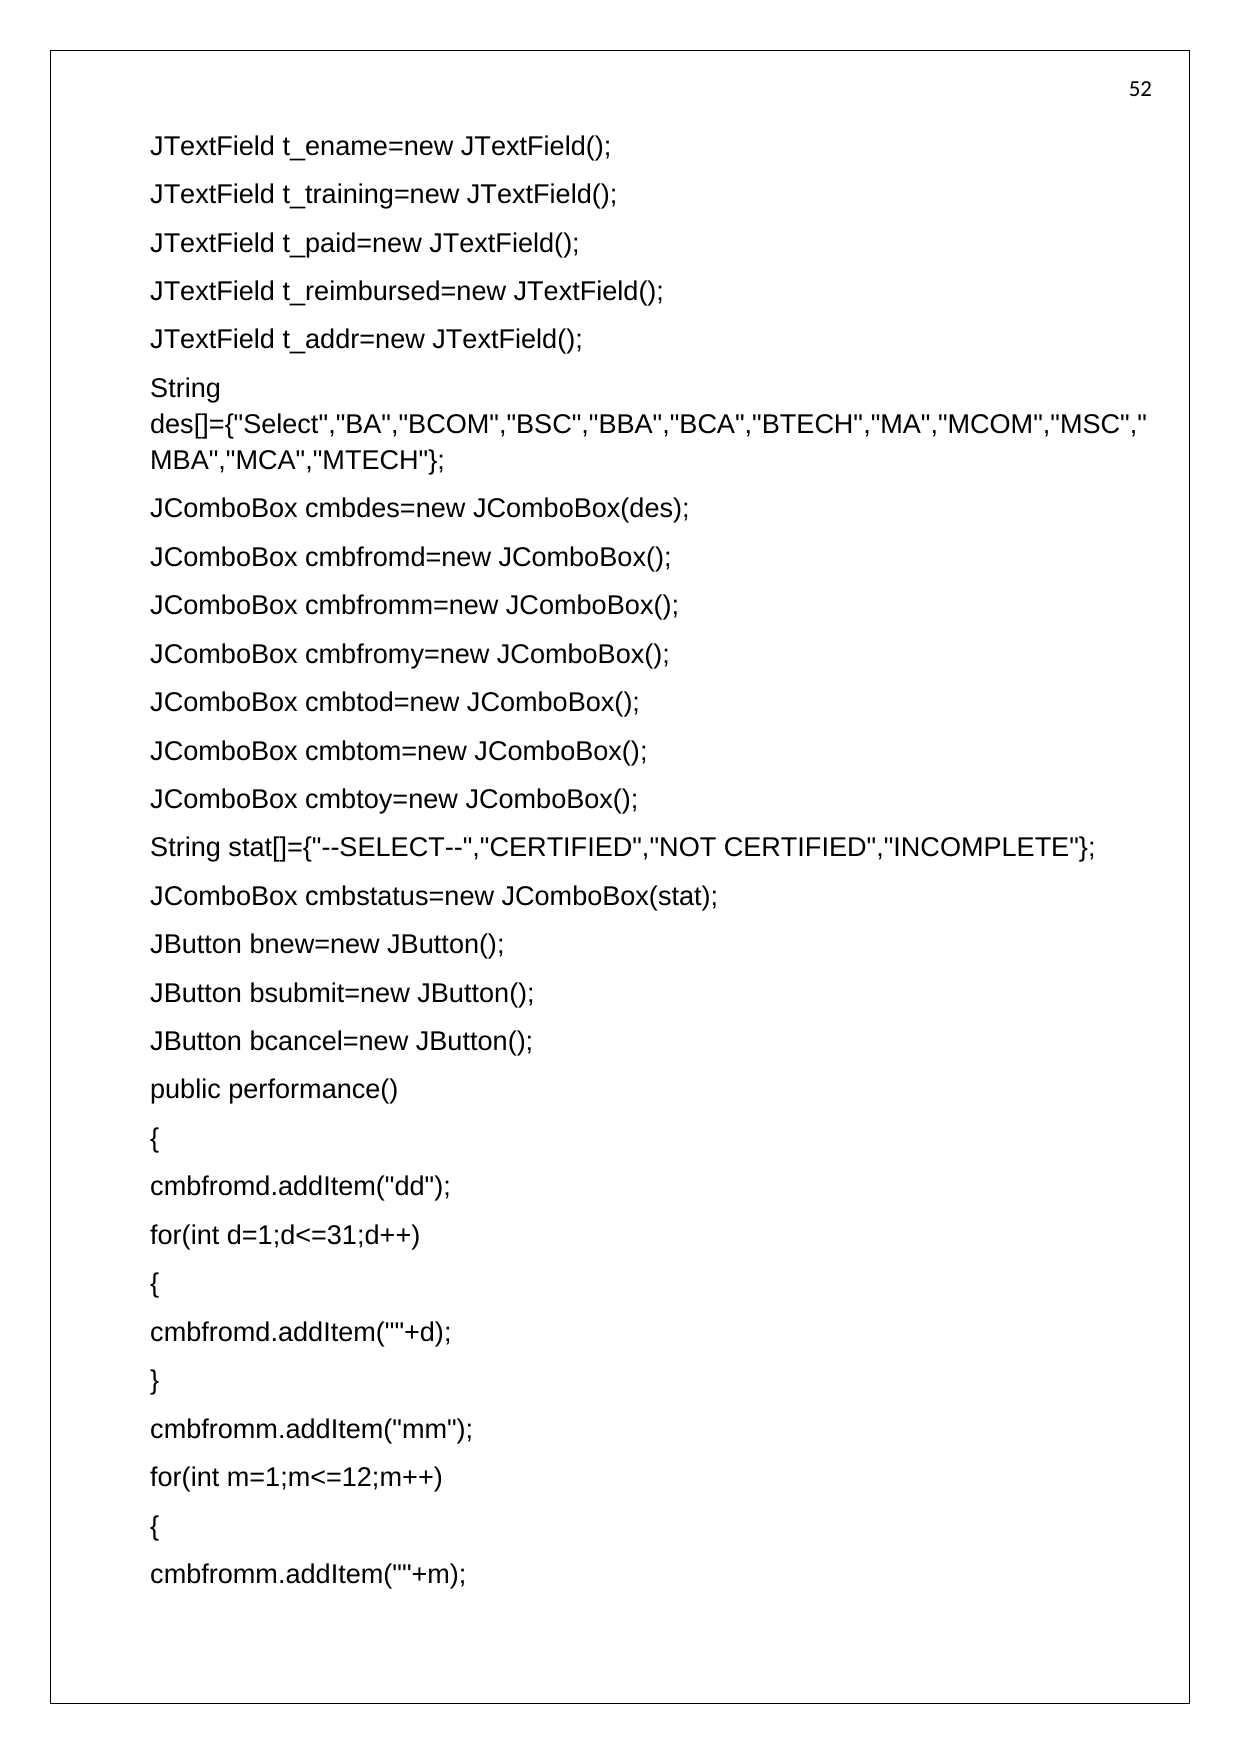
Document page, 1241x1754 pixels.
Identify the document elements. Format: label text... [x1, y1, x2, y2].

text JComboBox cmbtoy=new JComboBox(); [150, 783, 1152, 814]
text JButton bcancel=new JButton(); [150, 1025, 1152, 1056]
text cmbfromm.addItem("mm"); [150, 1413, 1152, 1444]
text JTextField t_reimbursed=new JTextField(); [150, 275, 1152, 306]
text JComboBox cmbstatus=new JComboBox(stat); [150, 880, 1152, 911]
text JTextField t_ename=new JTextField(); [150, 130, 1152, 161]
text cmbfromd.addItem("dd"); [150, 1170, 1152, 1202]
text for(int d=1;d<=31;d++) [150, 1219, 1152, 1250]
text JTextField t_paid=new JTextField(); [150, 227, 1152, 258]
text JComboBox cmbfromm=new JComboBox(); [150, 589, 1152, 620]
text { [150, 1509, 1152, 1541]
text public performance() [150, 1073, 1152, 1105]
text for(int m=1;m<=12;m++) [150, 1461, 1152, 1492]
text } [150, 1364, 1152, 1395]
text cmbfromd.addItem(""+d); [150, 1316, 1152, 1347]
text JComboBox cmbfromy=new JComboBox(); [150, 638, 1152, 669]
text { [150, 1267, 1152, 1298]
text String stat[]={"--SELECT--","CERTIFIED","NOT CERTIFIED","INCOMPLETE"}; [150, 831, 1152, 863]
text JComboBox cmbtod=new JComboBox(); [150, 686, 1152, 717]
text JComboBox cmbdes=new JComboBox(des); [150, 492, 1152, 523]
text JComboBox cmbtom=new JComboBox(); [150, 734, 1152, 766]
text JTextField t_training=new JTextField(); [150, 178, 1152, 209]
text JButton bsubmit=new JButton(); [150, 977, 1152, 1008]
text cmbfromm.addItem(""+m); [150, 1558, 1152, 1589]
text JComboBox cmbfromd=new JComboBox(); [150, 541, 1152, 572]
text { [150, 1122, 1152, 1153]
text String des[]={"Select","BA","BCOM","BSC","BBA","BCA","BTECH","MA","MCOM","MSC","MBA","MCA","MTECH"}; [150, 372, 1152, 475]
text JButton bnew=new JButton(); [150, 928, 1152, 959]
text JTextField t_addr=new JTextField(); [150, 323, 1152, 355]
